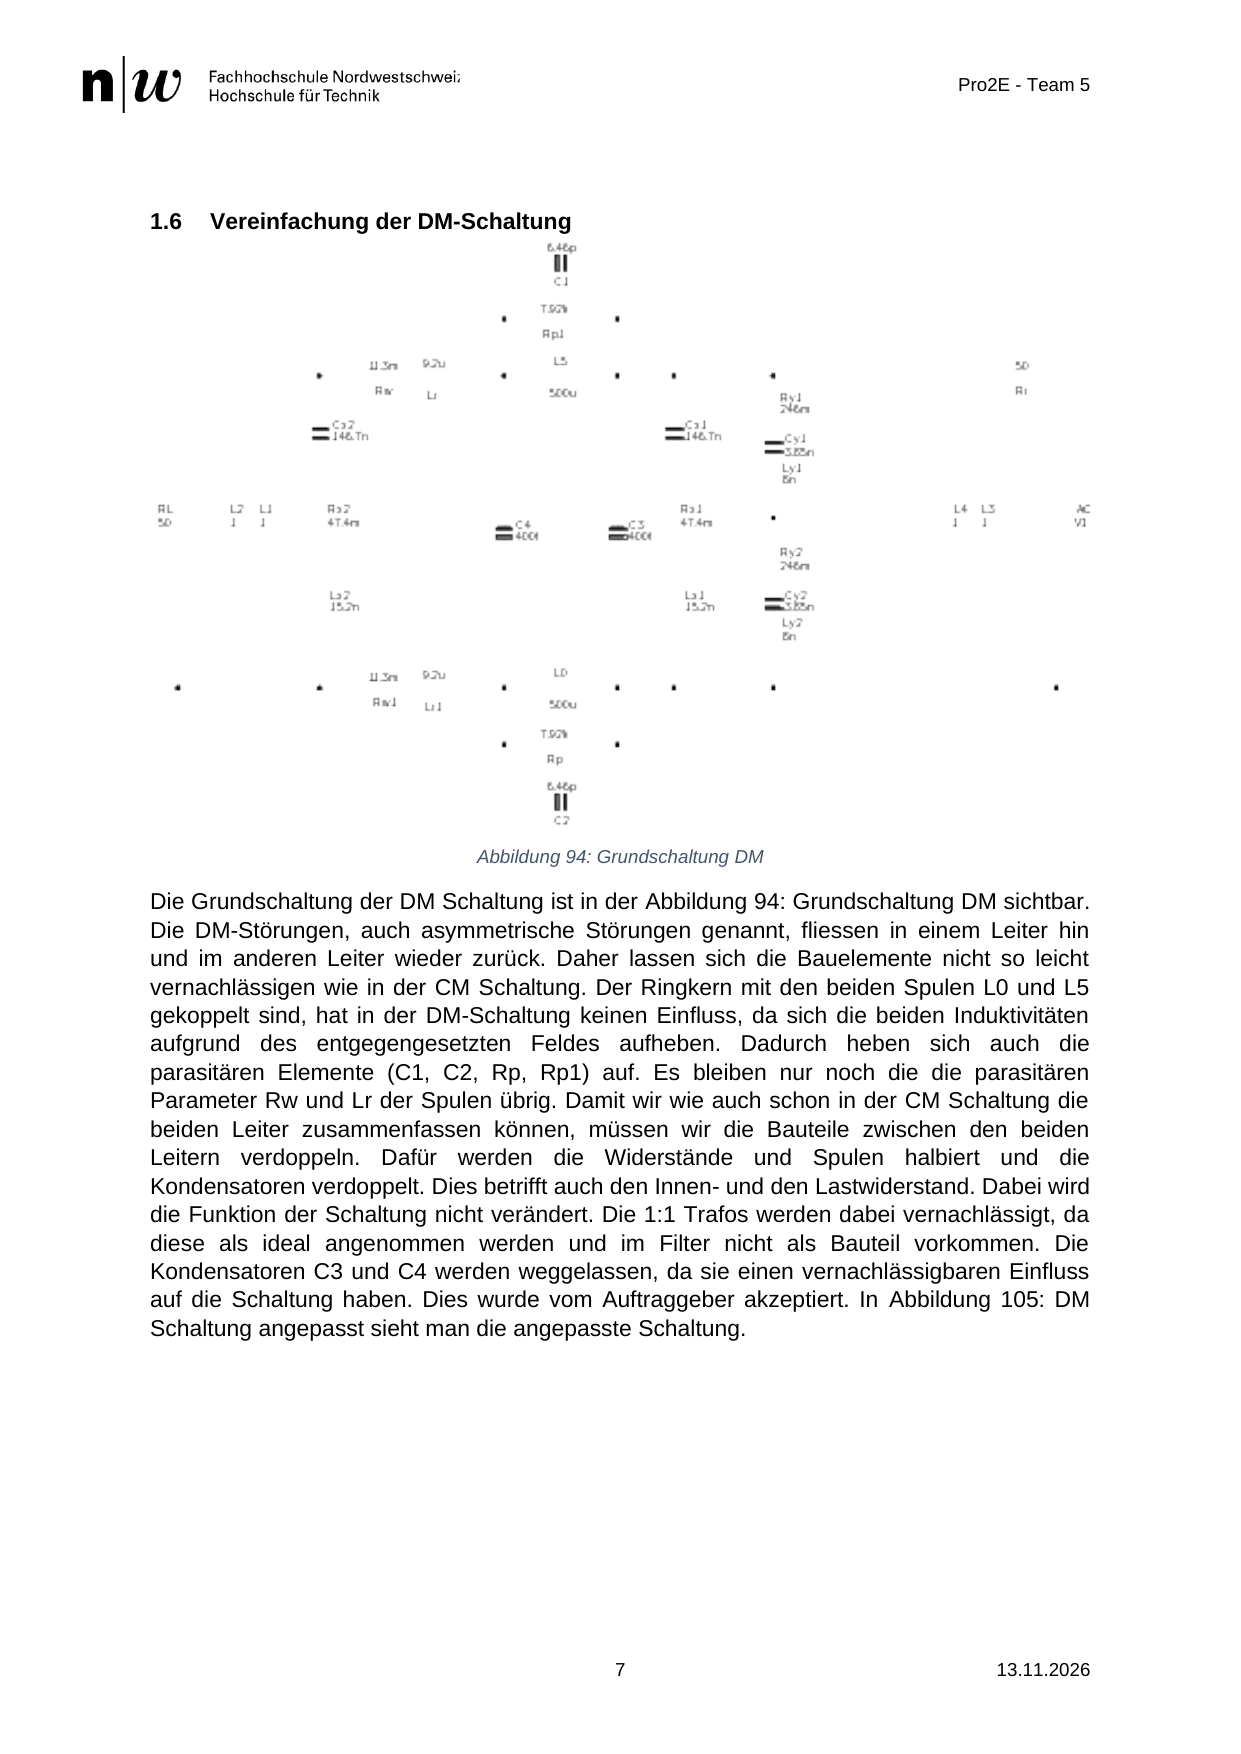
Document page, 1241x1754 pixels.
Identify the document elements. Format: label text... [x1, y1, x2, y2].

subtitle Vereinfachung der DM-Schaltung [150, 208, 572, 234]
picture [81, 56, 460, 113]
